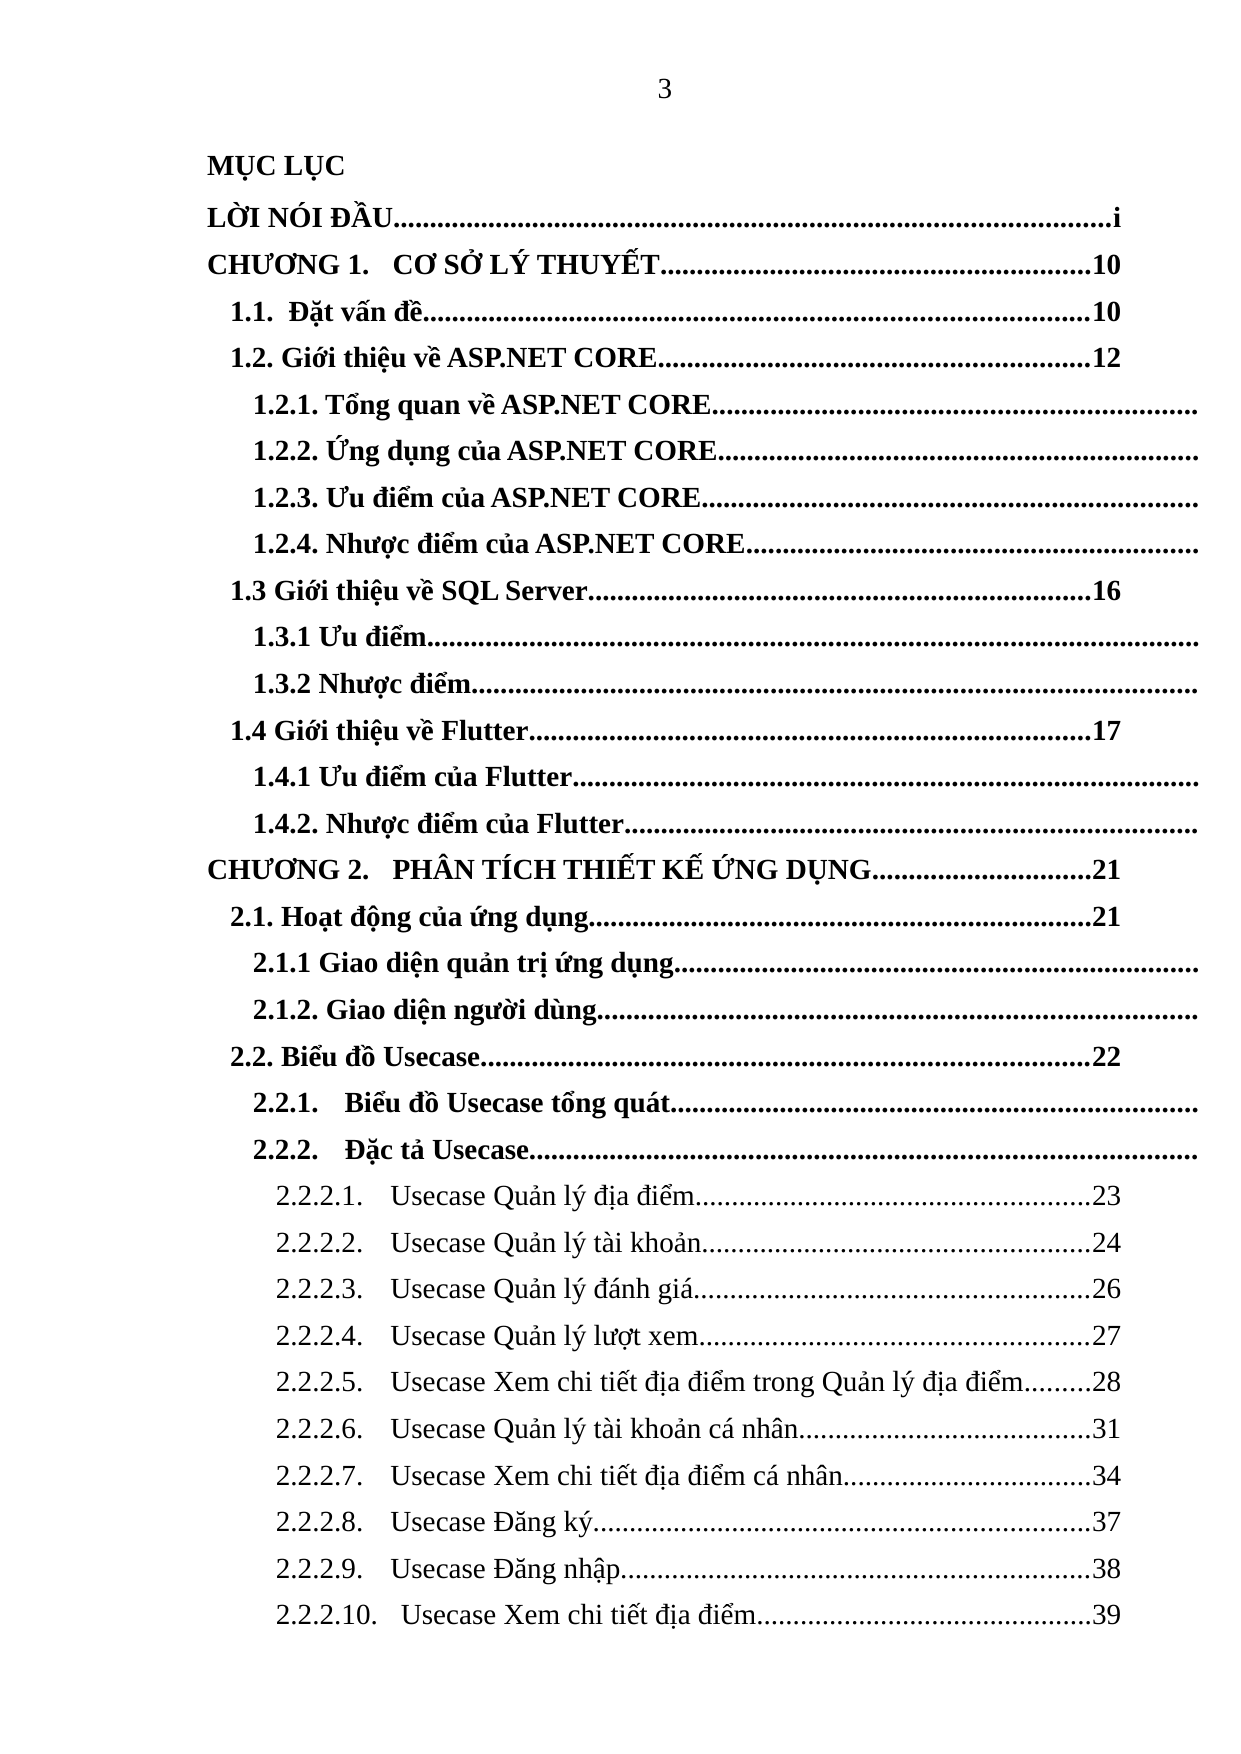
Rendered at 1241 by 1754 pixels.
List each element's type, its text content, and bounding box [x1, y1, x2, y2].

text 1.4.1 Ưu điểm của Flutter 18 [572, 759, 1122, 793]
text 1.3.2 Nhược điểm. 16 [253, 666, 1122, 700]
text 1.3 Giới thiệu về SQL Server 16 [230, 573, 1122, 607]
text 1.2.2. Ứng dụng của ASP.NET CORE 15 [253, 433, 1122, 467]
text 1.2. Giới thiệu về ASP.NET CORE 12 [230, 340, 1122, 374]
text 2.2.2.4. Usecase Quản lý lượt xem 27 [276, 1318, 1122, 1352]
text 2.1.2. Giao diện người dùng 21 [253, 992, 1122, 1026]
text 1.4 Giới thiệu về Flutter 17 [230, 713, 1122, 746]
text 1.1. Đặt vấn đề 10 [230, 294, 1122, 327]
text CHƯƠNG 2. PHÂN TÍCH THIẾT KẾ ỨNG DỤNG 21 [207, 852, 1122, 886]
text 2.1.1 Giao diện quản trị ứng dụng 21 [253, 946, 1122, 979]
text 2.2.2.1. Usecase Quản lý địa điểm 23 [276, 1178, 1122, 1212]
text 2.2.1. Biểu đồ Usecase tổng quát 22 [253, 1085, 1122, 1119]
text 2.2.2.3. Usecase Quản lý đánh giá 26 [276, 1271, 1122, 1305]
text 1.4.2. Nhược điểm của Flutter 19 [253, 806, 1122, 839]
text 2.1. Hoạt động của ứng dụng 21 [230, 899, 1122, 932]
text LỜI NÓI ĐẦU i [207, 201, 1122, 234]
text 2.2.2.9. Usecase Đăng nhập 38 [276, 1551, 1122, 1584]
text CHƯƠNG 1. CƠ SỞ LÝ THUYẾT 10 [207, 247, 1122, 281]
text 2.2.2.10. Usecase Xem chi tiết địa điểm 39 [276, 1597, 1122, 1631]
text 1.3.1 Ưu điểm. 16 [253, 619, 1122, 653]
text 2.2.2.5. Usecase Xem chi tiết địa điểm trong Quản lý địa điểm 28 [276, 1364, 1122, 1398]
text MỤC LỤC [207, 148, 1122, 181]
text 2.2.2.6. Usecase Quản lý tài khoản cá nhân 31 [276, 1411, 1122, 1445]
text 1.2.4. Nhược điểm của ASP.NET CORE 15 [253, 526, 1122, 560]
text 2.2. Biểu đồ Usecase 22 [230, 1039, 1122, 1072]
text 2.2.2.2. Usecase Quản lý tài khoản 24 [276, 1225, 1122, 1258]
text 2.2.2.8. Usecase Đăng ký 37 [276, 1504, 1122, 1538]
text 1.2.1. Tổng quan về ASP.NET CORE 12 [253, 387, 1122, 420]
text 2.2.2. Đặc tả Usecase 23 [253, 1132, 1122, 1165]
text 2.2.2.7. Usecase Xem chi tiết địa điểm cá nhân 34 [276, 1458, 1122, 1491]
text 1.2.3. Ưu điểm của ASP.NET CORE 15 [253, 480, 1122, 513]
